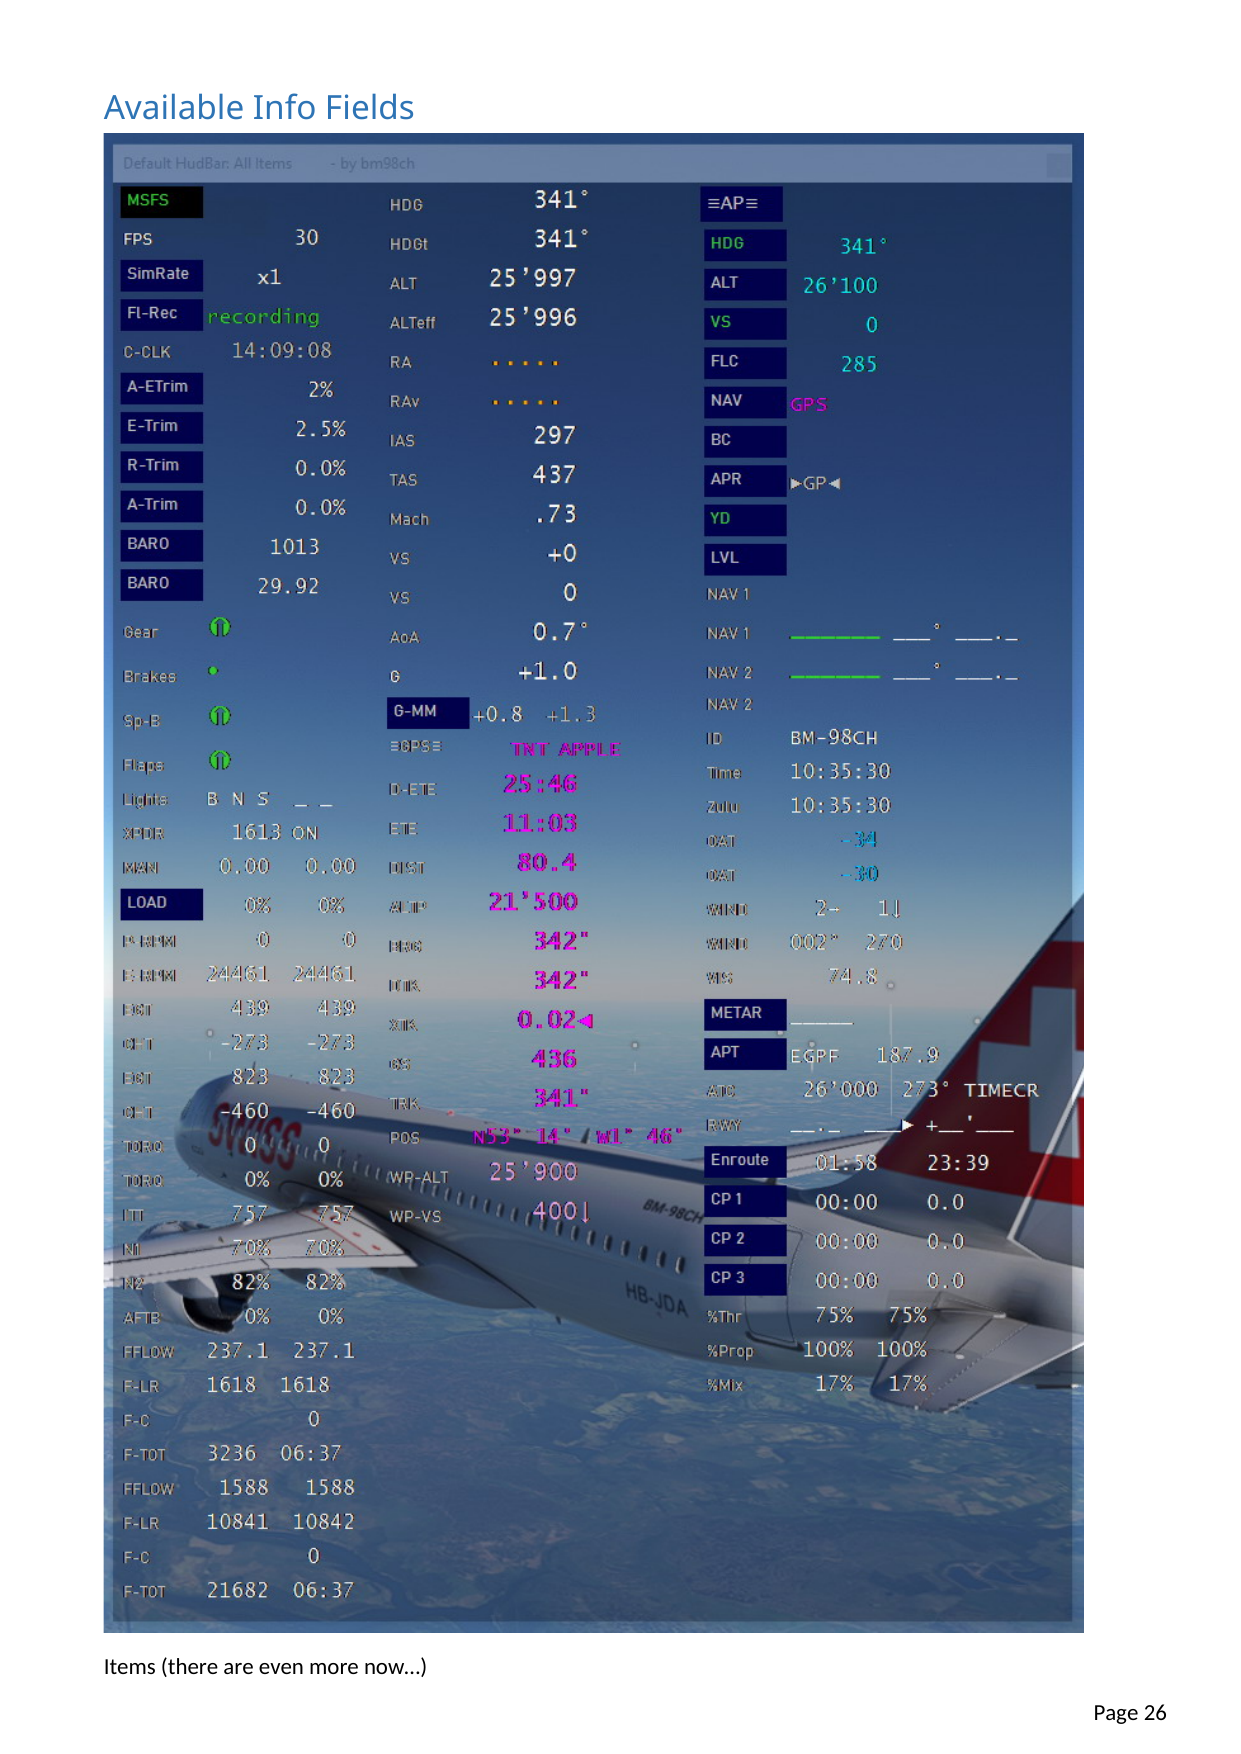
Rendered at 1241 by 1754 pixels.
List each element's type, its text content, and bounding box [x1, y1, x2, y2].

subtitle Available Info Fields [103, 84, 1167, 129]
text Items (there are even more now…) [103, 1652, 1167, 1680]
picture [103, 133, 1084, 1633]
